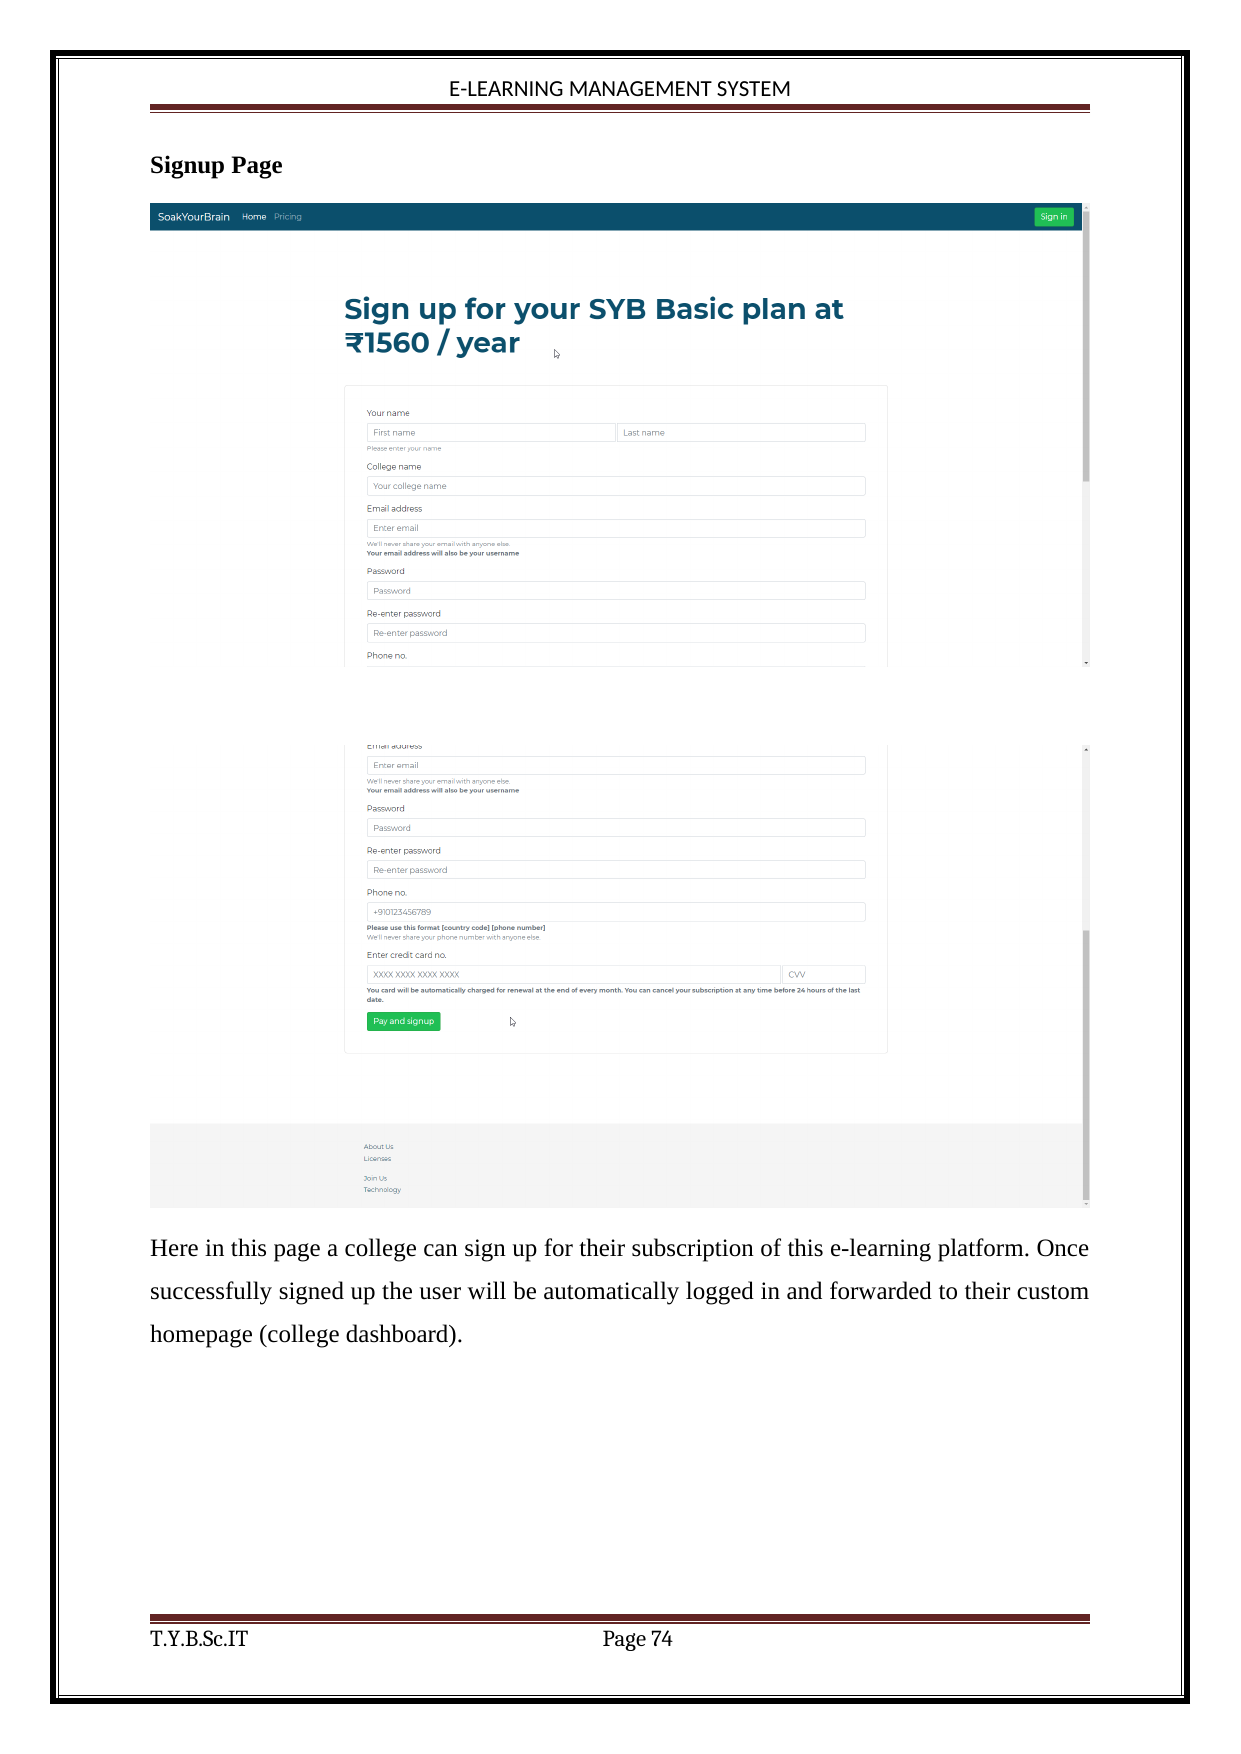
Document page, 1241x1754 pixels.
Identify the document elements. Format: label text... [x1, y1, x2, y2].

text Here in this page a college can sign up for their subscription of this e-learning platform. Once successfully signed up the user will be automatically logged in and forwarded to their custom homepage (college dashboard). [150, 1233, 1090, 1348]
picture [150, 745, 1090, 1208]
picture [150, 203, 1090, 667]
text Signup Page [150, 150, 1090, 179]
